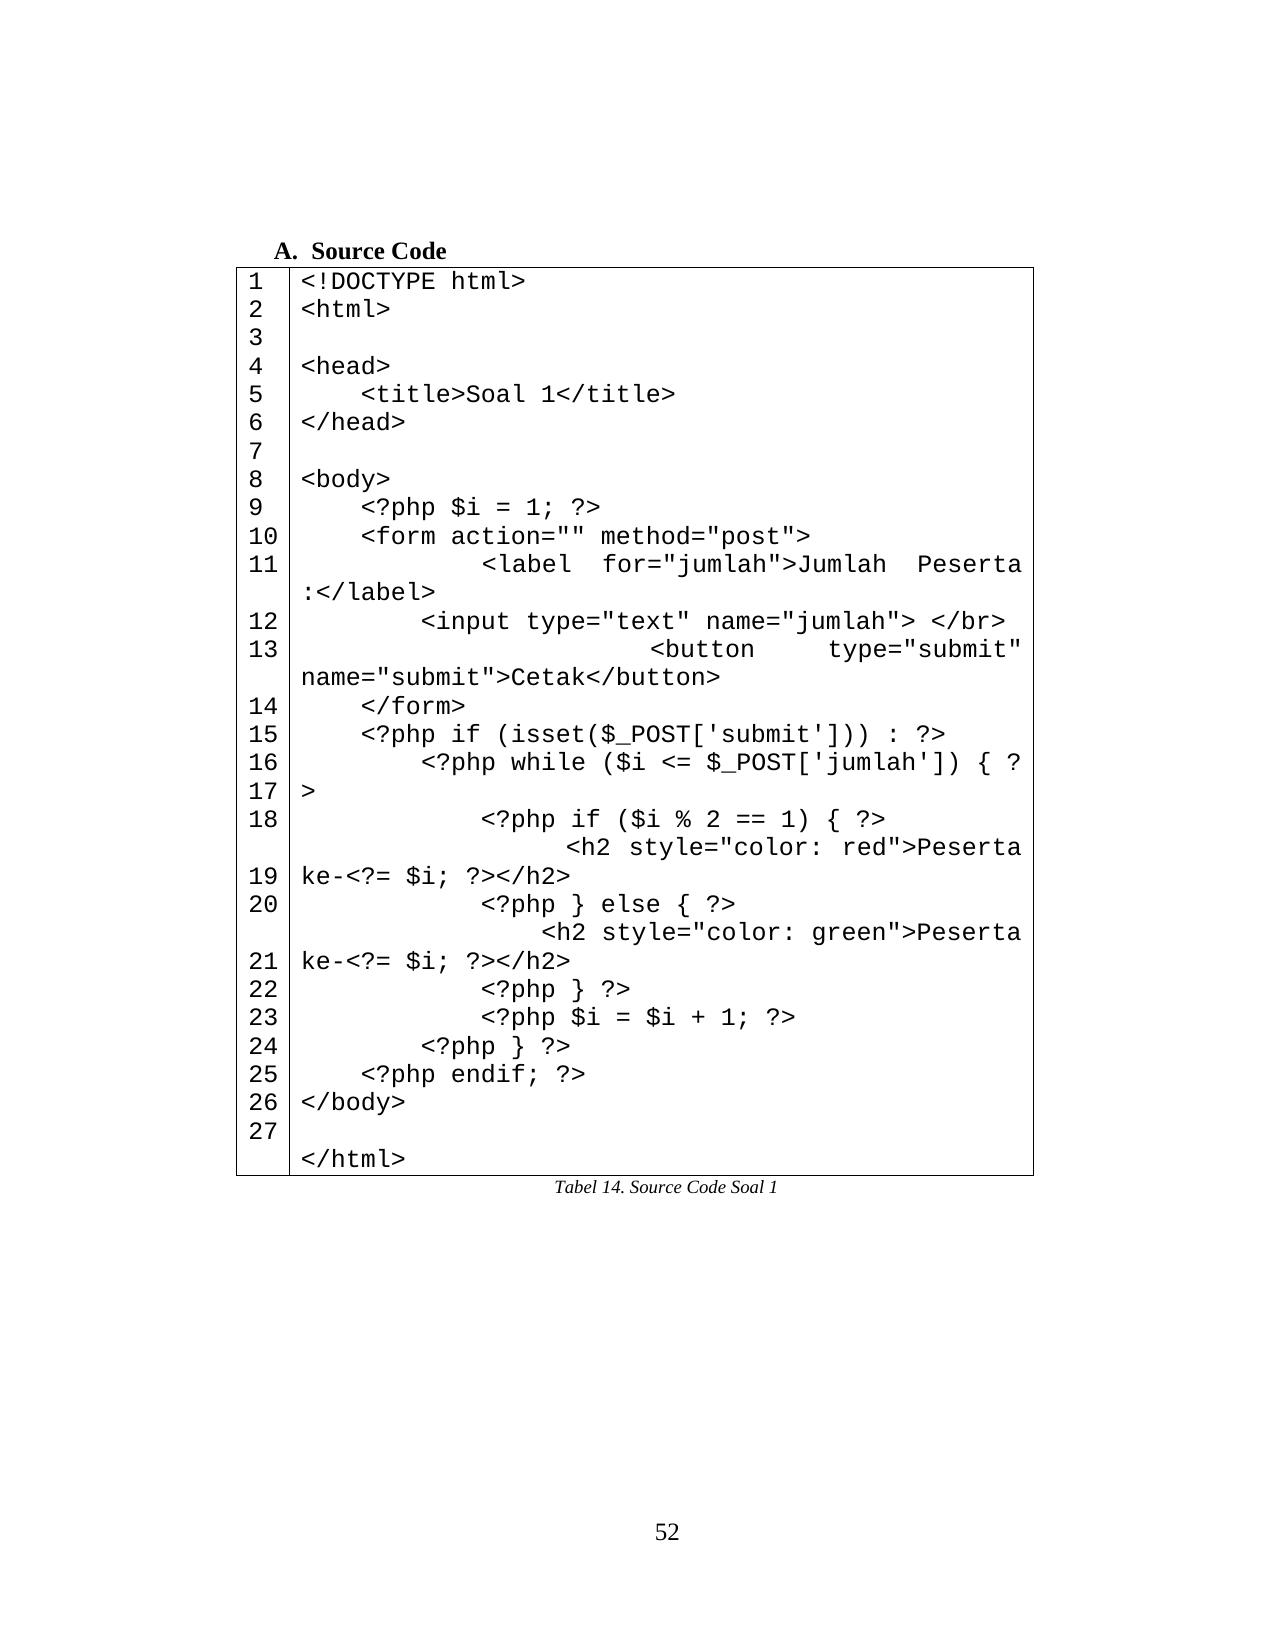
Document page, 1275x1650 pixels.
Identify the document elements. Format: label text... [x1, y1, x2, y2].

table_header 1 2 3 4 5 6 7 8 9 10 11 12 13 14 15 16 17 18 19 20 21 22 23 24 25 26 27 [237, 268, 289, 1175]
subtitle Source Code [274, 236, 1098, 265]
table_header <!DOCTYPE html> <html> <head> <title>Soal 1</title> </head> <body> <?php $i = 1; ?> <form action="" method="post"> <label for="jumlah">Jumlah Peserta :</label> <input type="text" name="jumlah"> </br> <button type="submit" name="submit">Cetak</button> </form> <?php if (isset($_POST['submit'])) : ?> <?php while ($i <= $_POST['jumlah']) { ?> <?php if ($i % 2 == 1) { ?> <h2 style="color: red">Peserta ke-<?= $i; ?></h2> <?php } else { ?> <h2 style="color: green">Peserta ke-<?= $i; ?></h2> <?php } ?> <?php $i = $i + 1; ?> <?php } ?> <?php endif; ?> </body> </html> [290, 268, 1033, 1175]
text Tabel 14. Source Code Soal 1 [236, 1176, 1098, 1198]
